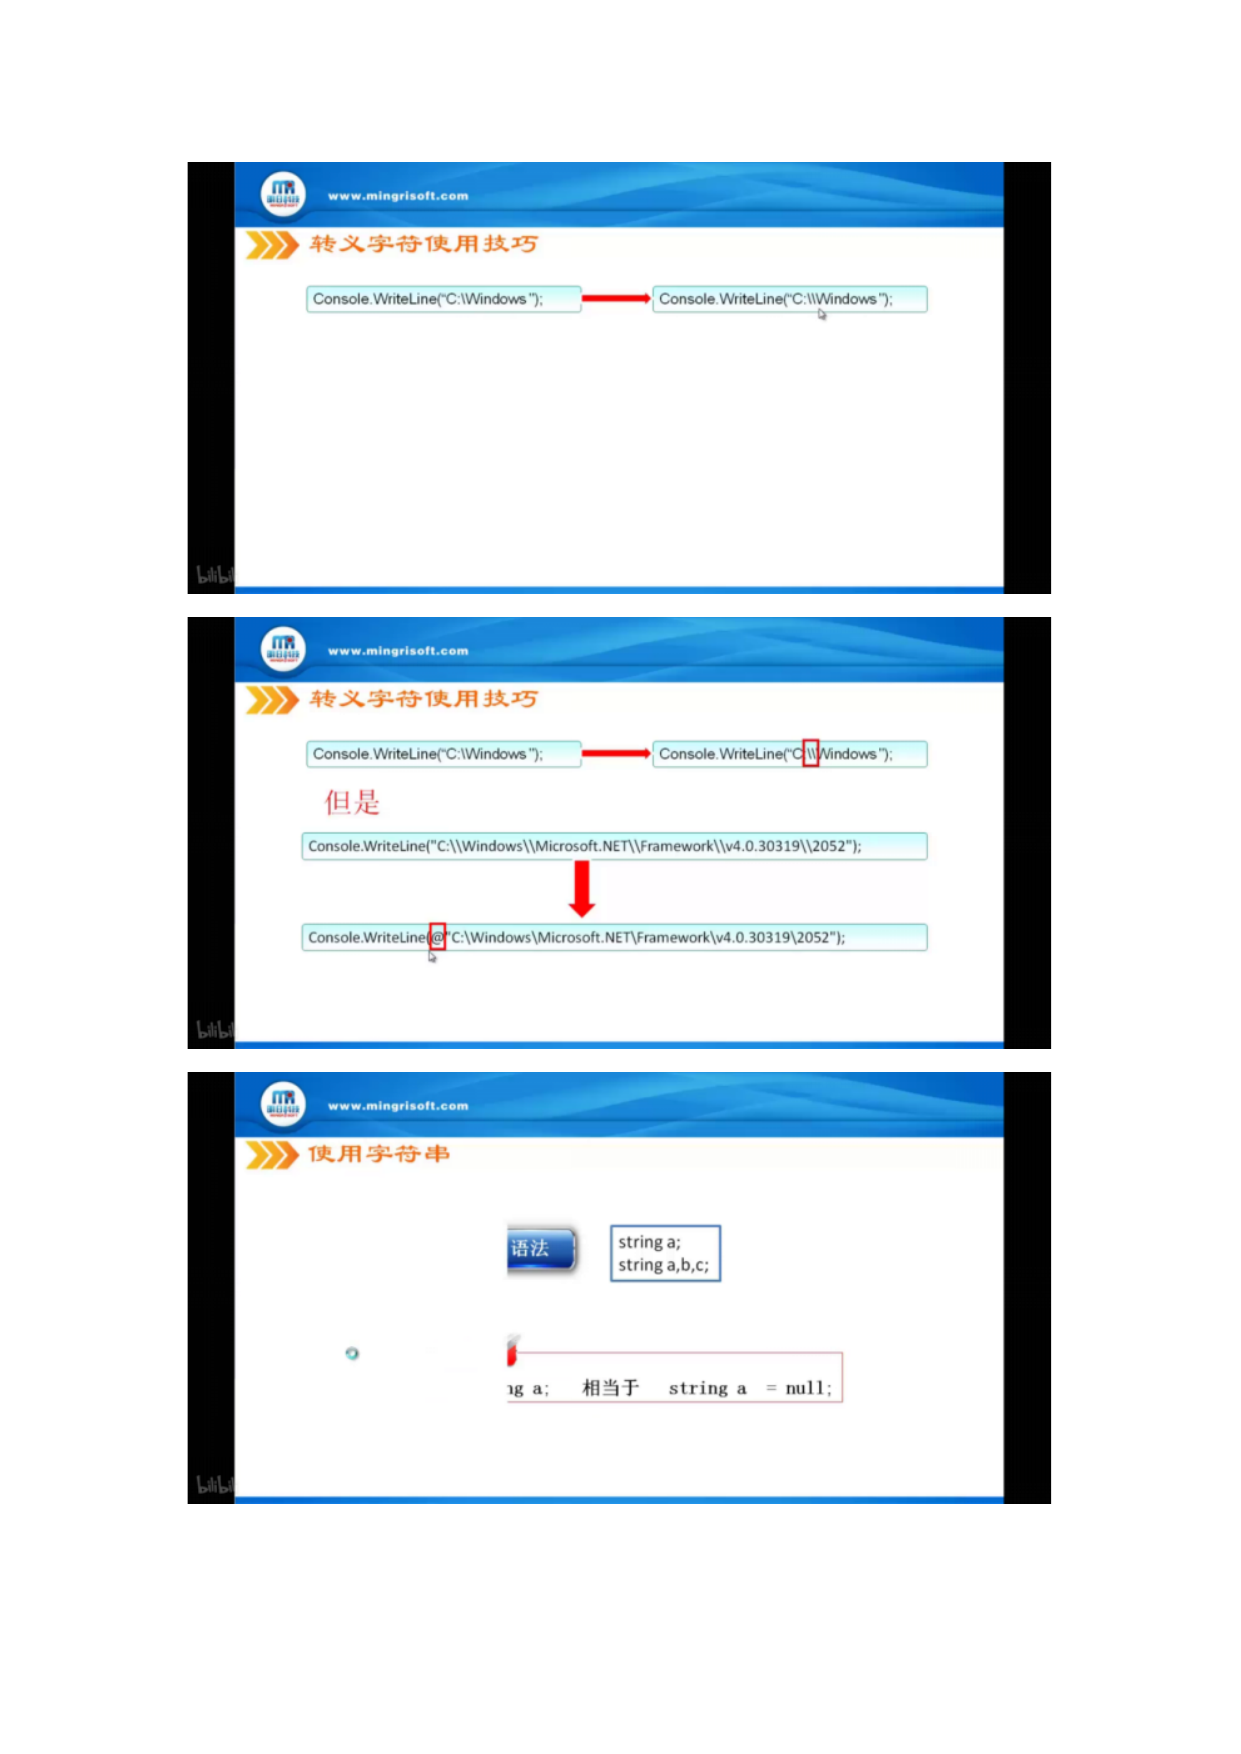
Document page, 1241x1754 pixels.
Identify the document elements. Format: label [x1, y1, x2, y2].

picture [187, 162, 1052, 594]
picture [187, 617, 1052, 1049]
picture [187, 1072, 1052, 1504]
